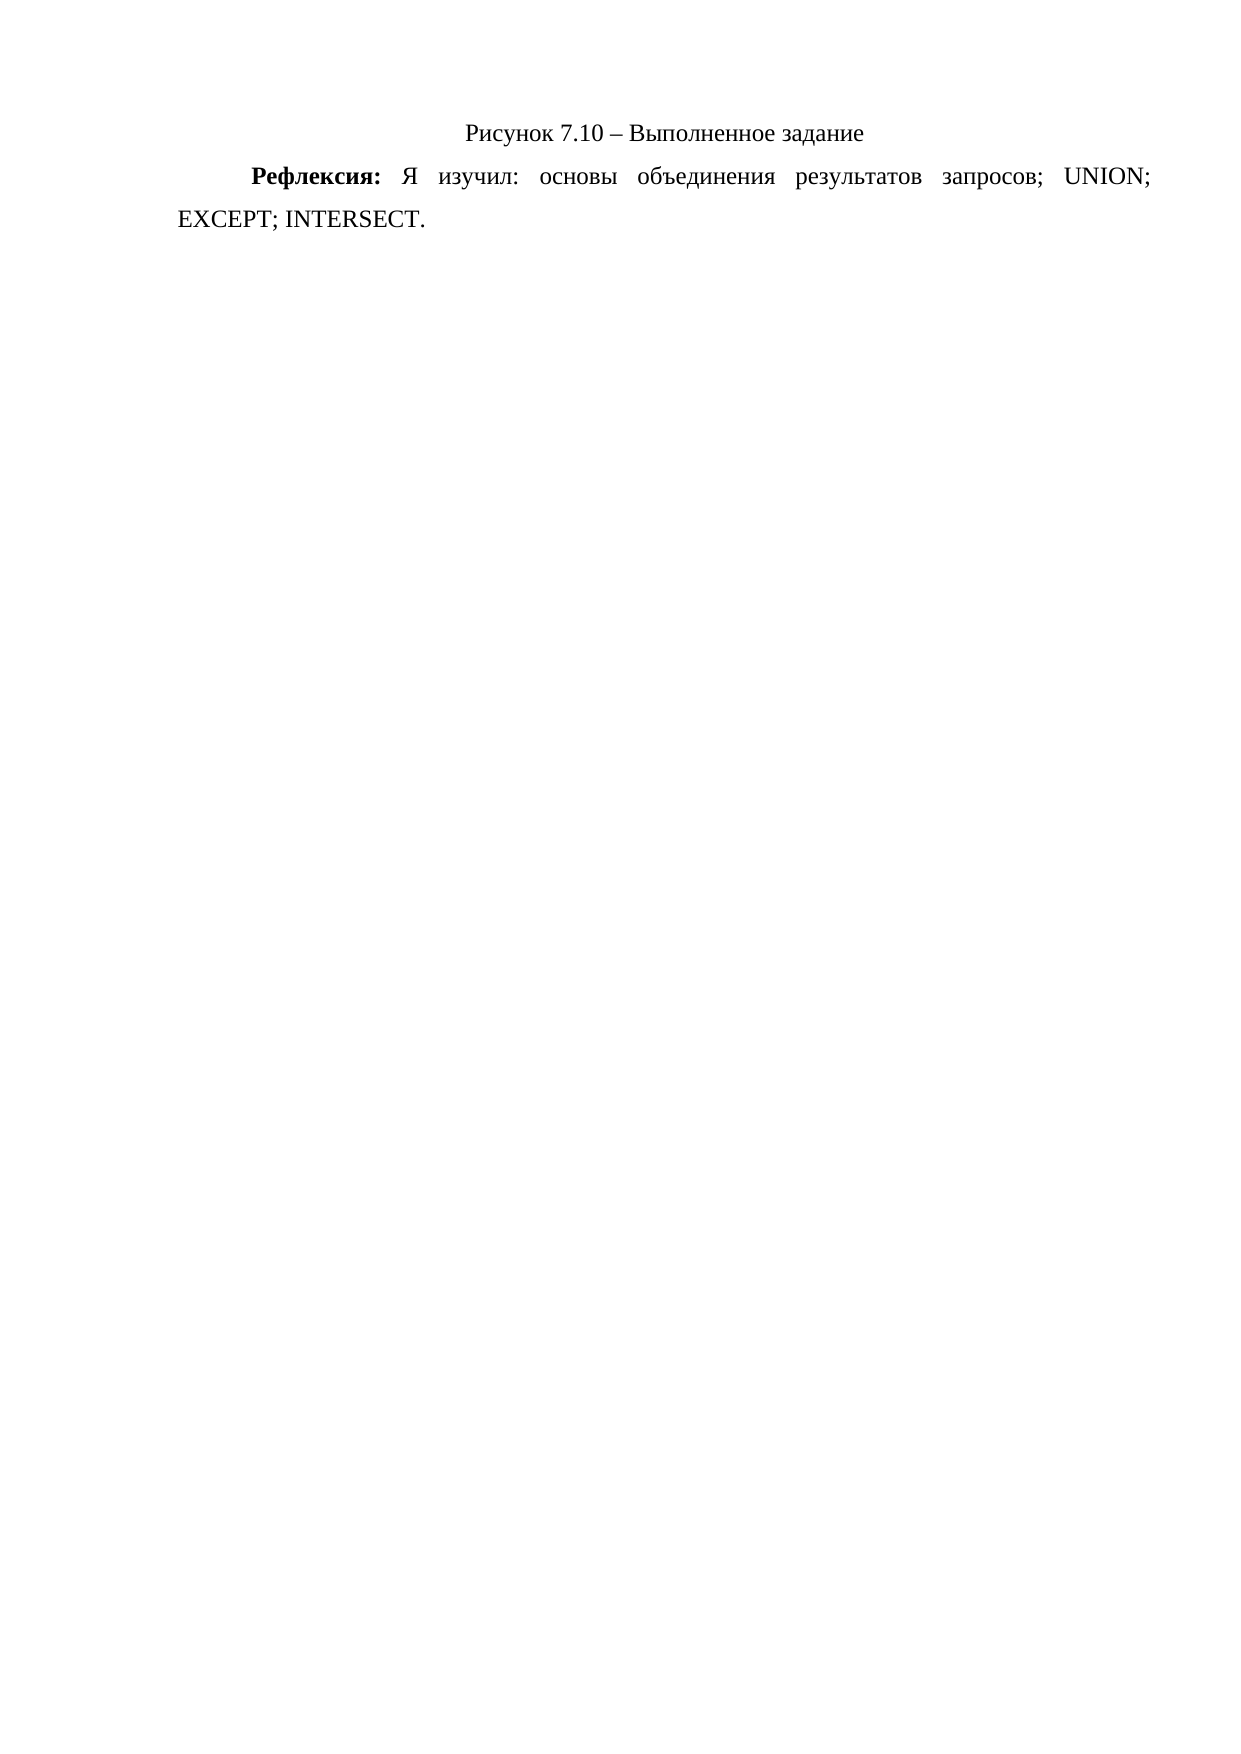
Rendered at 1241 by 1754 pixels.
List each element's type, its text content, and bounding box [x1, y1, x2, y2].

text Рефлексия: Я изучил: основы объединения результатов запросов; UNION; EXCEPT; INTERSECT. [177, 161, 1152, 233]
text Рисунок 7.10 – Выполненное задание [177, 118, 1152, 147]
